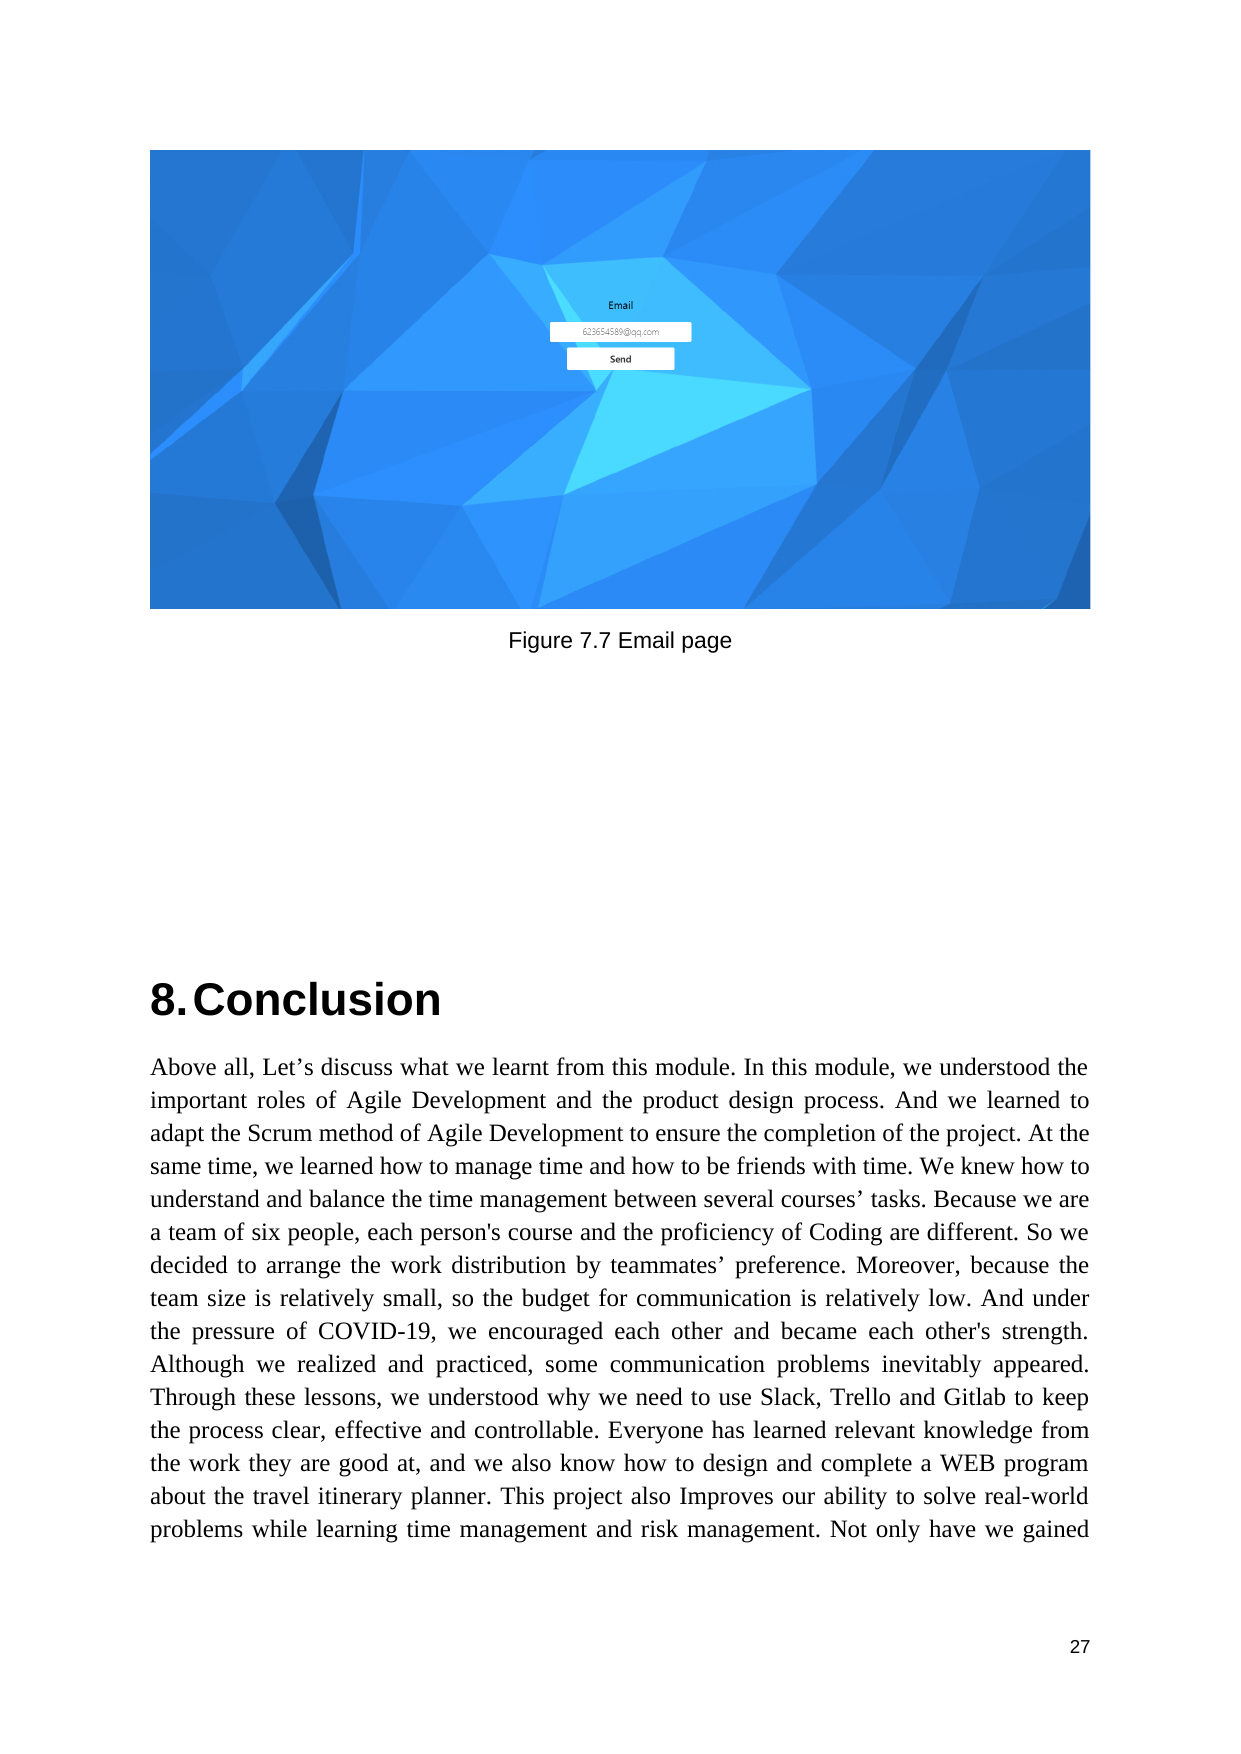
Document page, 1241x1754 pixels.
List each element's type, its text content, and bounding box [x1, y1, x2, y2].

text Figure 7.7 Email page [150, 627, 1090, 653]
picture [150, 150, 1091, 609]
subtitle Conclusion [150, 973, 1090, 1025]
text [150, 1052, 1090, 1543]
